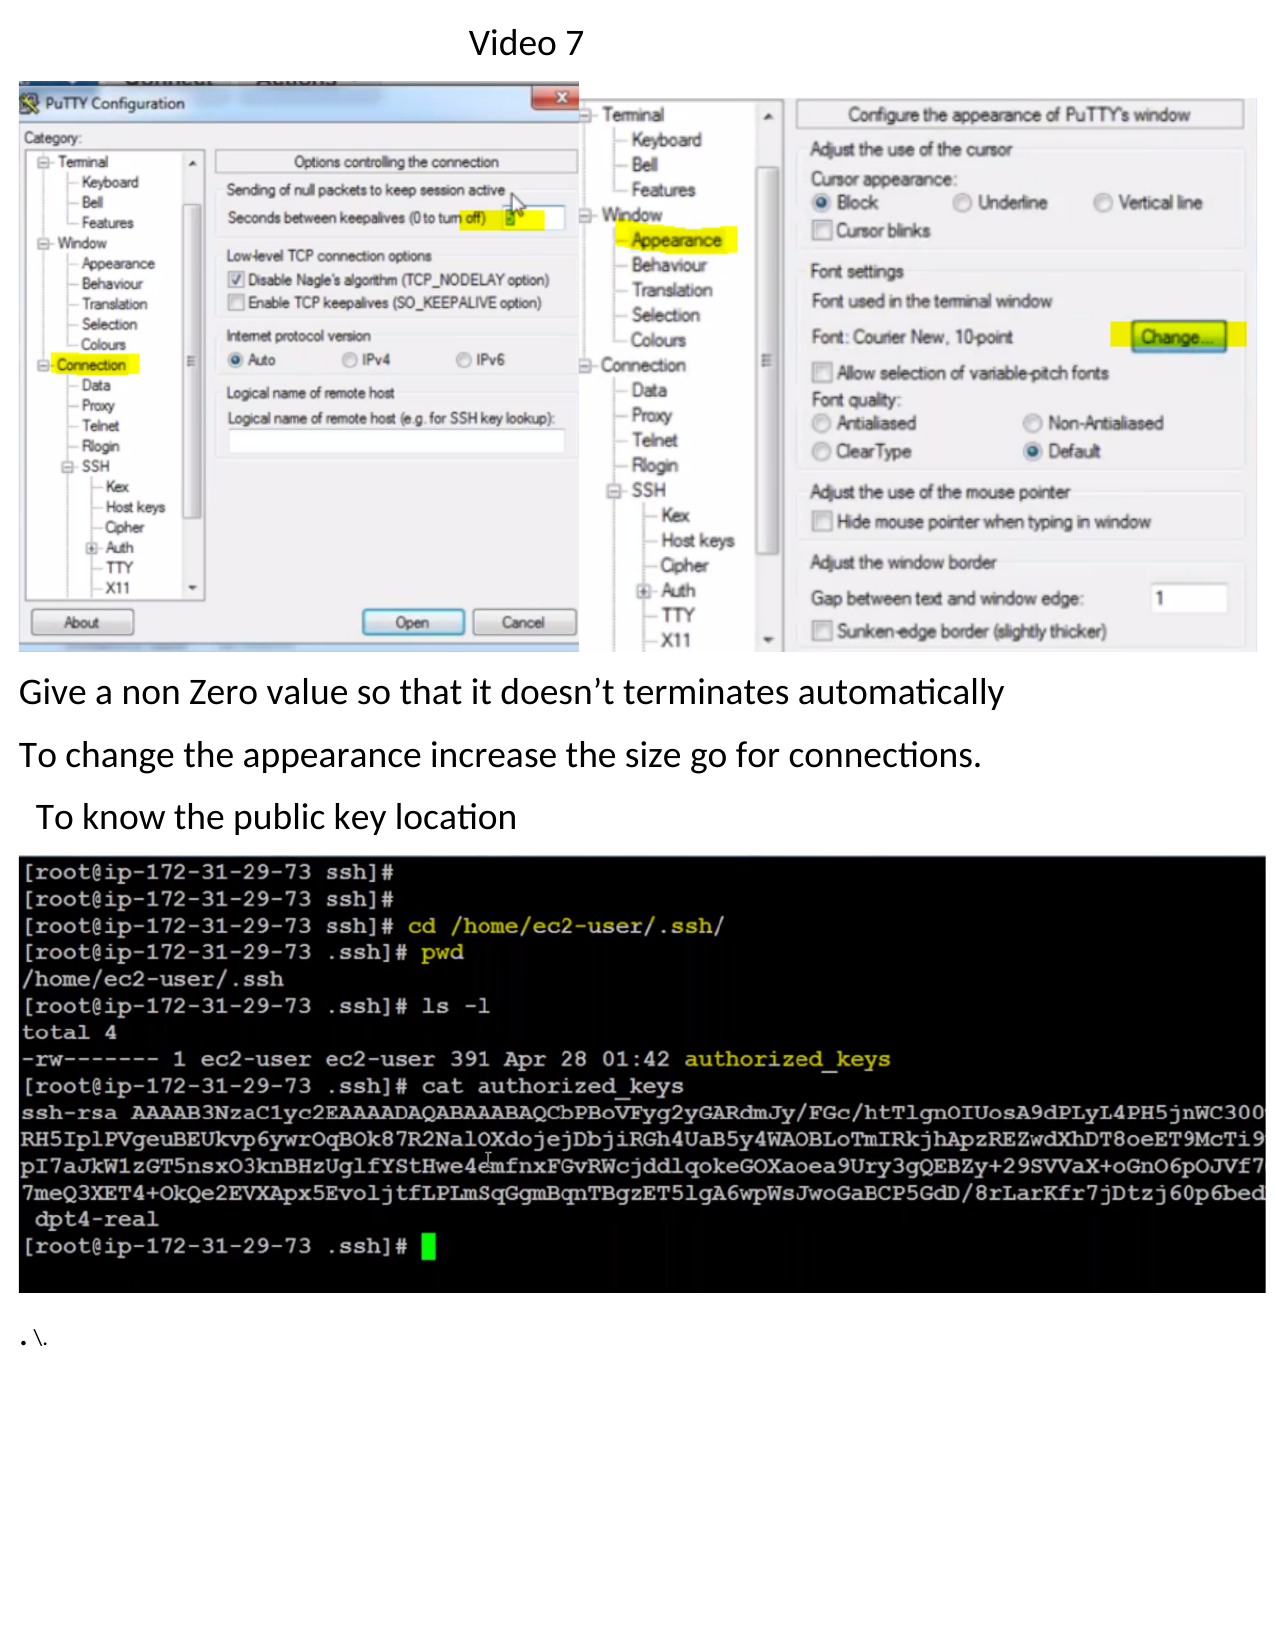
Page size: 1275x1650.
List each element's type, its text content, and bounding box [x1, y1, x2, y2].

picture [18, 855, 1266, 1293]
text Give a non Zero value so that it doesn’t terminates automatically [19, 668, 1266, 714]
text To change the appearance increase the size go for connections. [19, 731, 1266, 777]
picture [18, 81, 1258, 652]
text Video 7 [19, 19, 1266, 64]
text . \. [19, 1309, 1266, 1355]
text To know the public key location [19, 793, 1266, 839]
